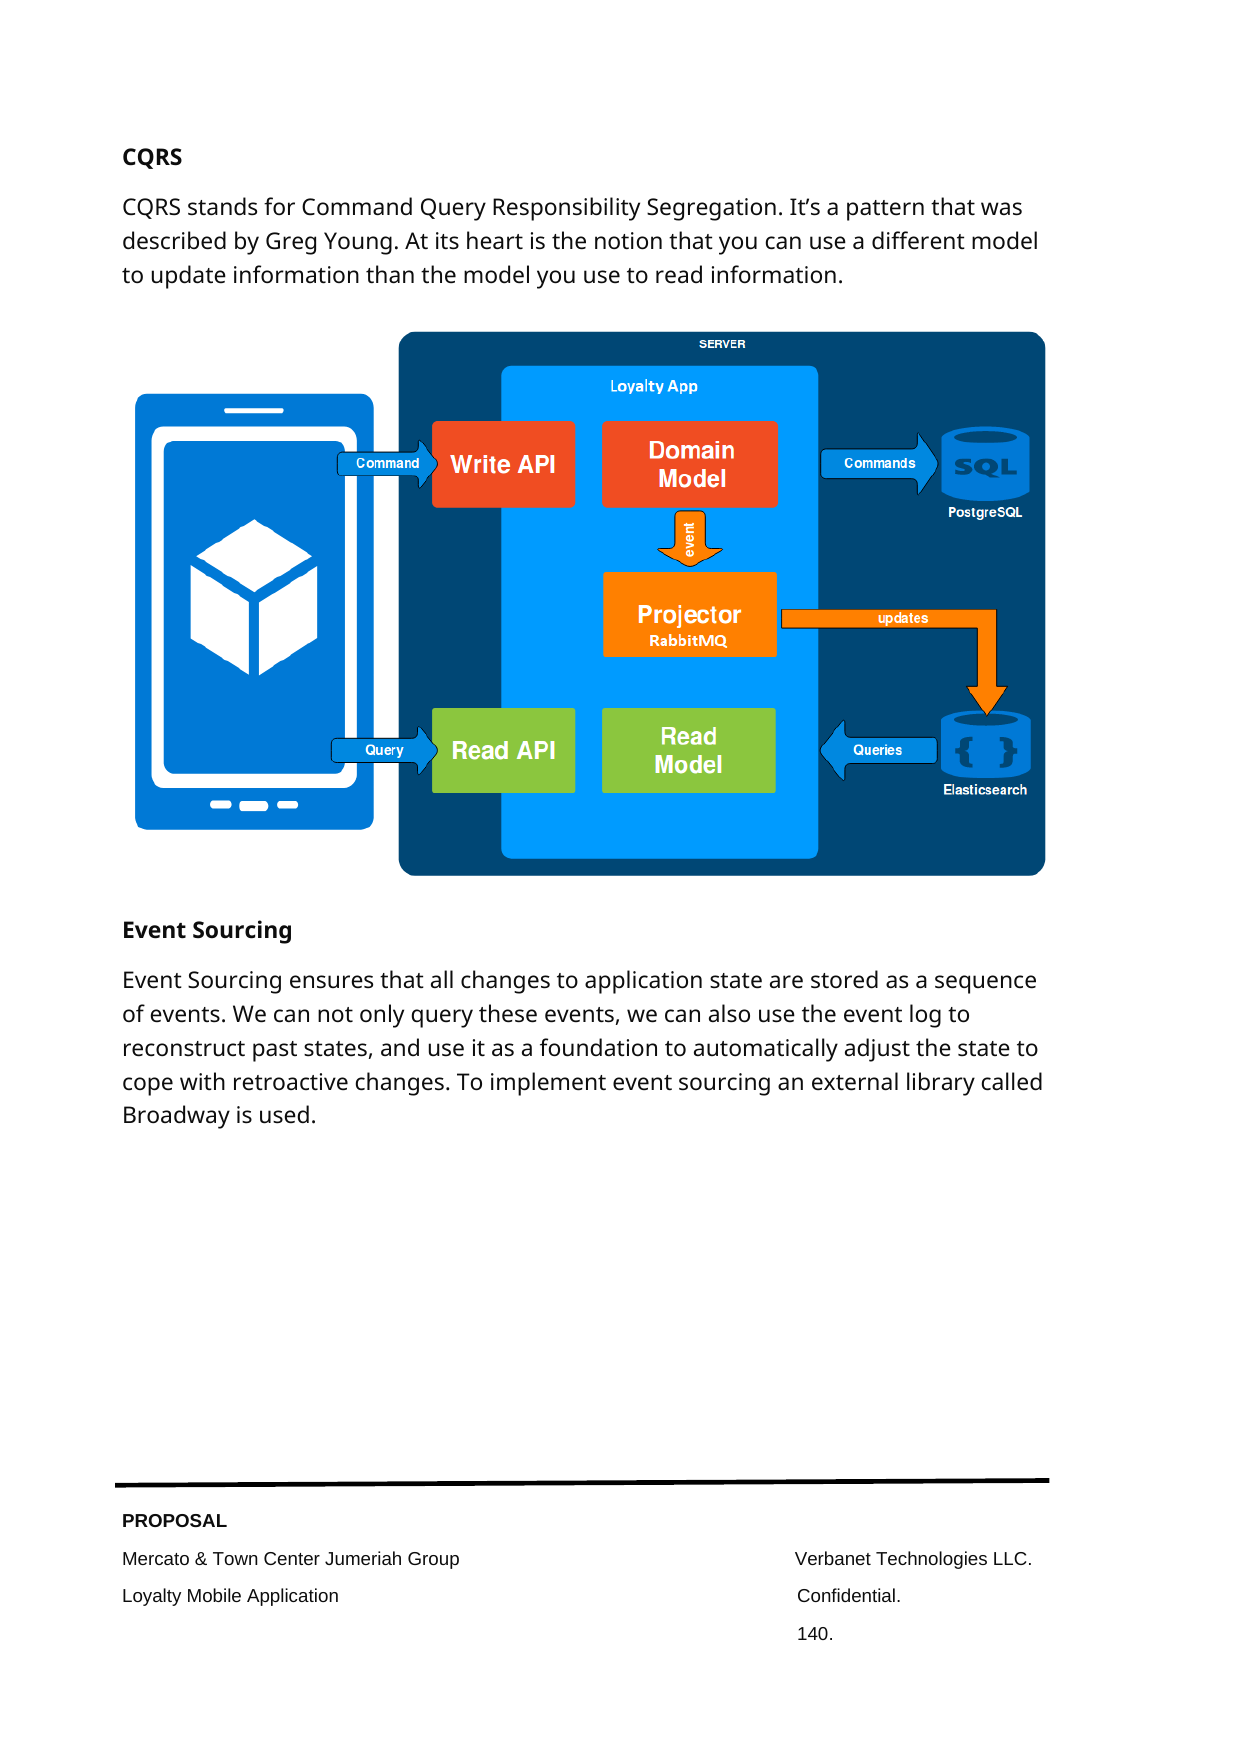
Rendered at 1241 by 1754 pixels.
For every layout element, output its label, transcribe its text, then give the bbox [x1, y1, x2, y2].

text Event Sourcing [122, 914, 1053, 945]
text CQRS [122, 141, 1053, 172]
text Event Sourcing ensures that all changes to application state are stored as a sequence of events. We can not only query these events, we can also use the event log to reconstruct past states, and use it as a foundation to automatically adjust the state to cope with retroactive changes. To implement event sourcing an external library called Broadway is used. [122, 964, 1053, 1131]
picture [121, 308, 1053, 895]
text CQRS stands for Command Query Responsibility Segregation. It’s a pattern that was described by Greg Young. At its heart is the notion that you can use a different model to update information than the model you use to read information. [122, 191, 1053, 290]
